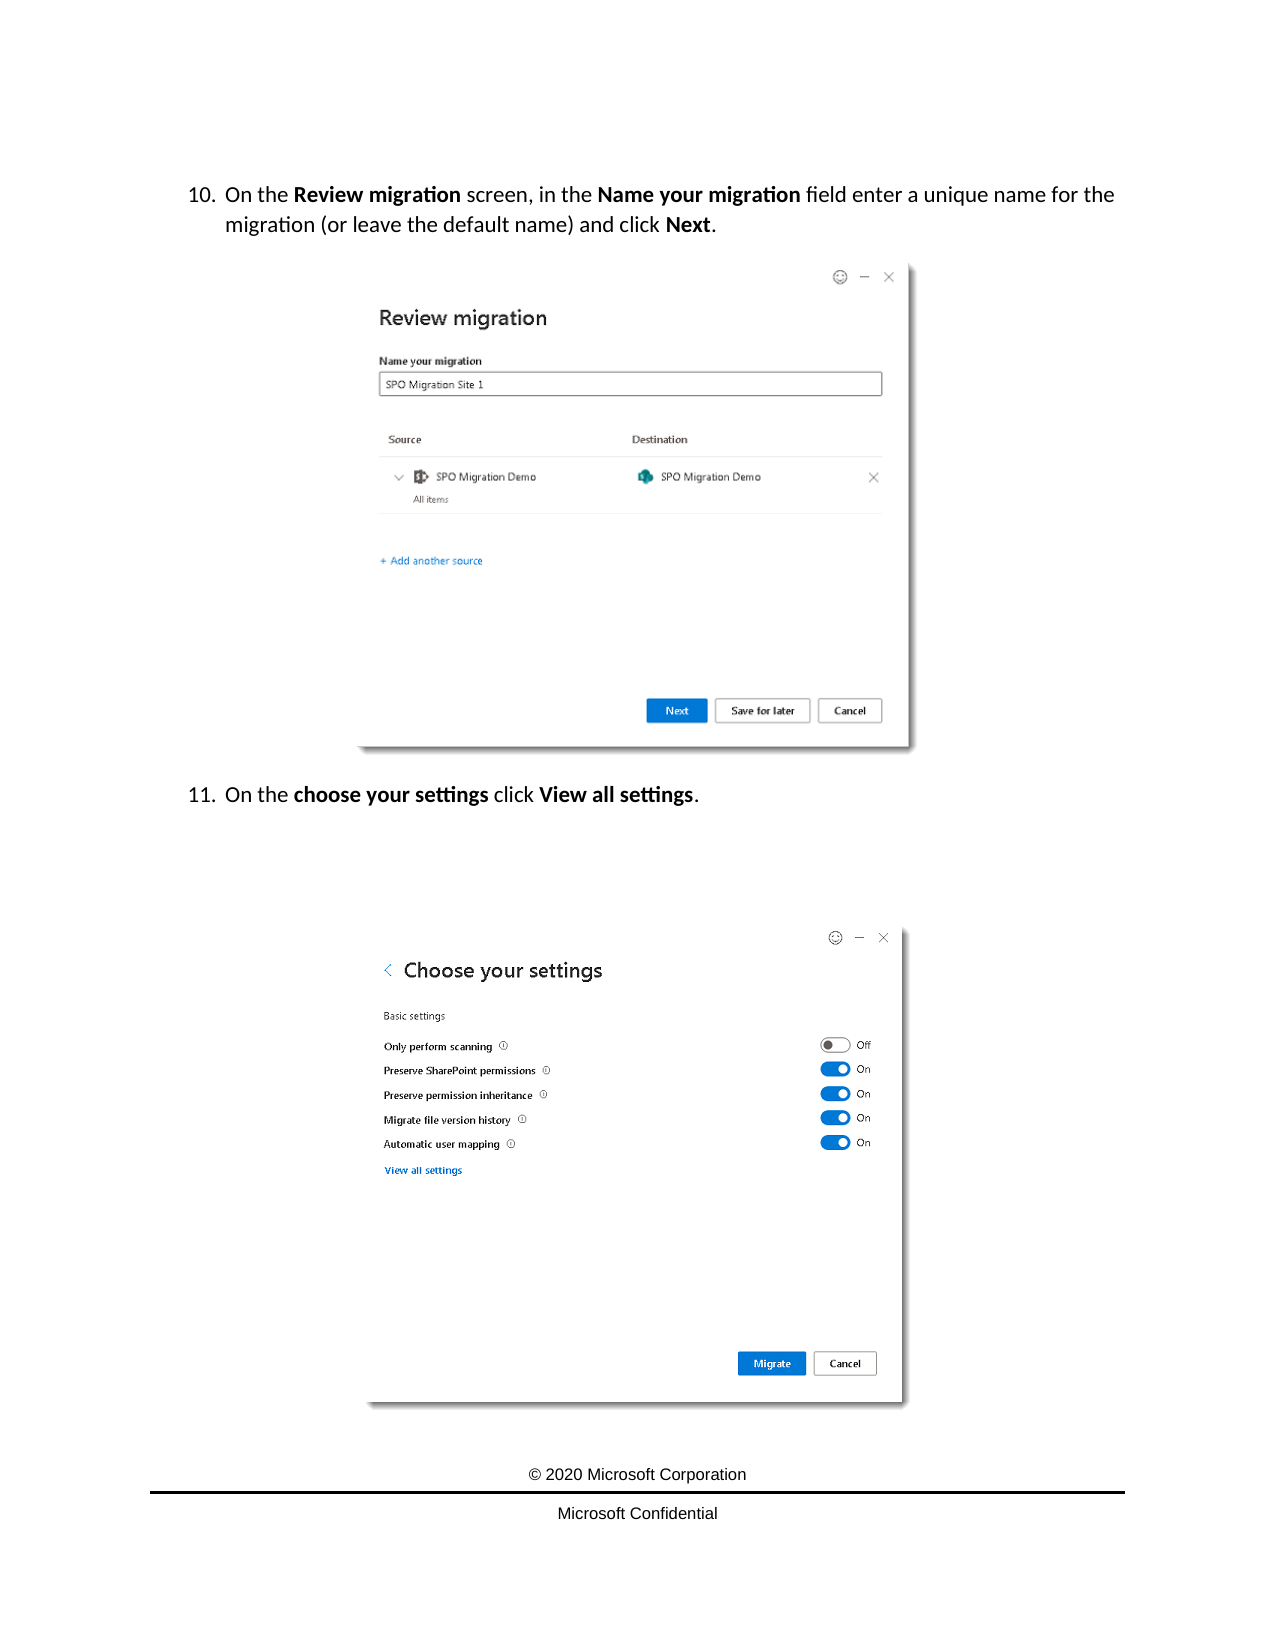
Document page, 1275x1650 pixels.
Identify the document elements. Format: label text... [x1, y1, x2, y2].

picture [351, 257, 924, 762]
list On the choose your settings click View all settings. [187, 780, 1125, 808]
list On the Review migration screen, in the Name your migration field enter a unique name for the migration (or leave the default name) and click Next. [187, 180, 1125, 238]
picture [359, 920, 916, 1416]
